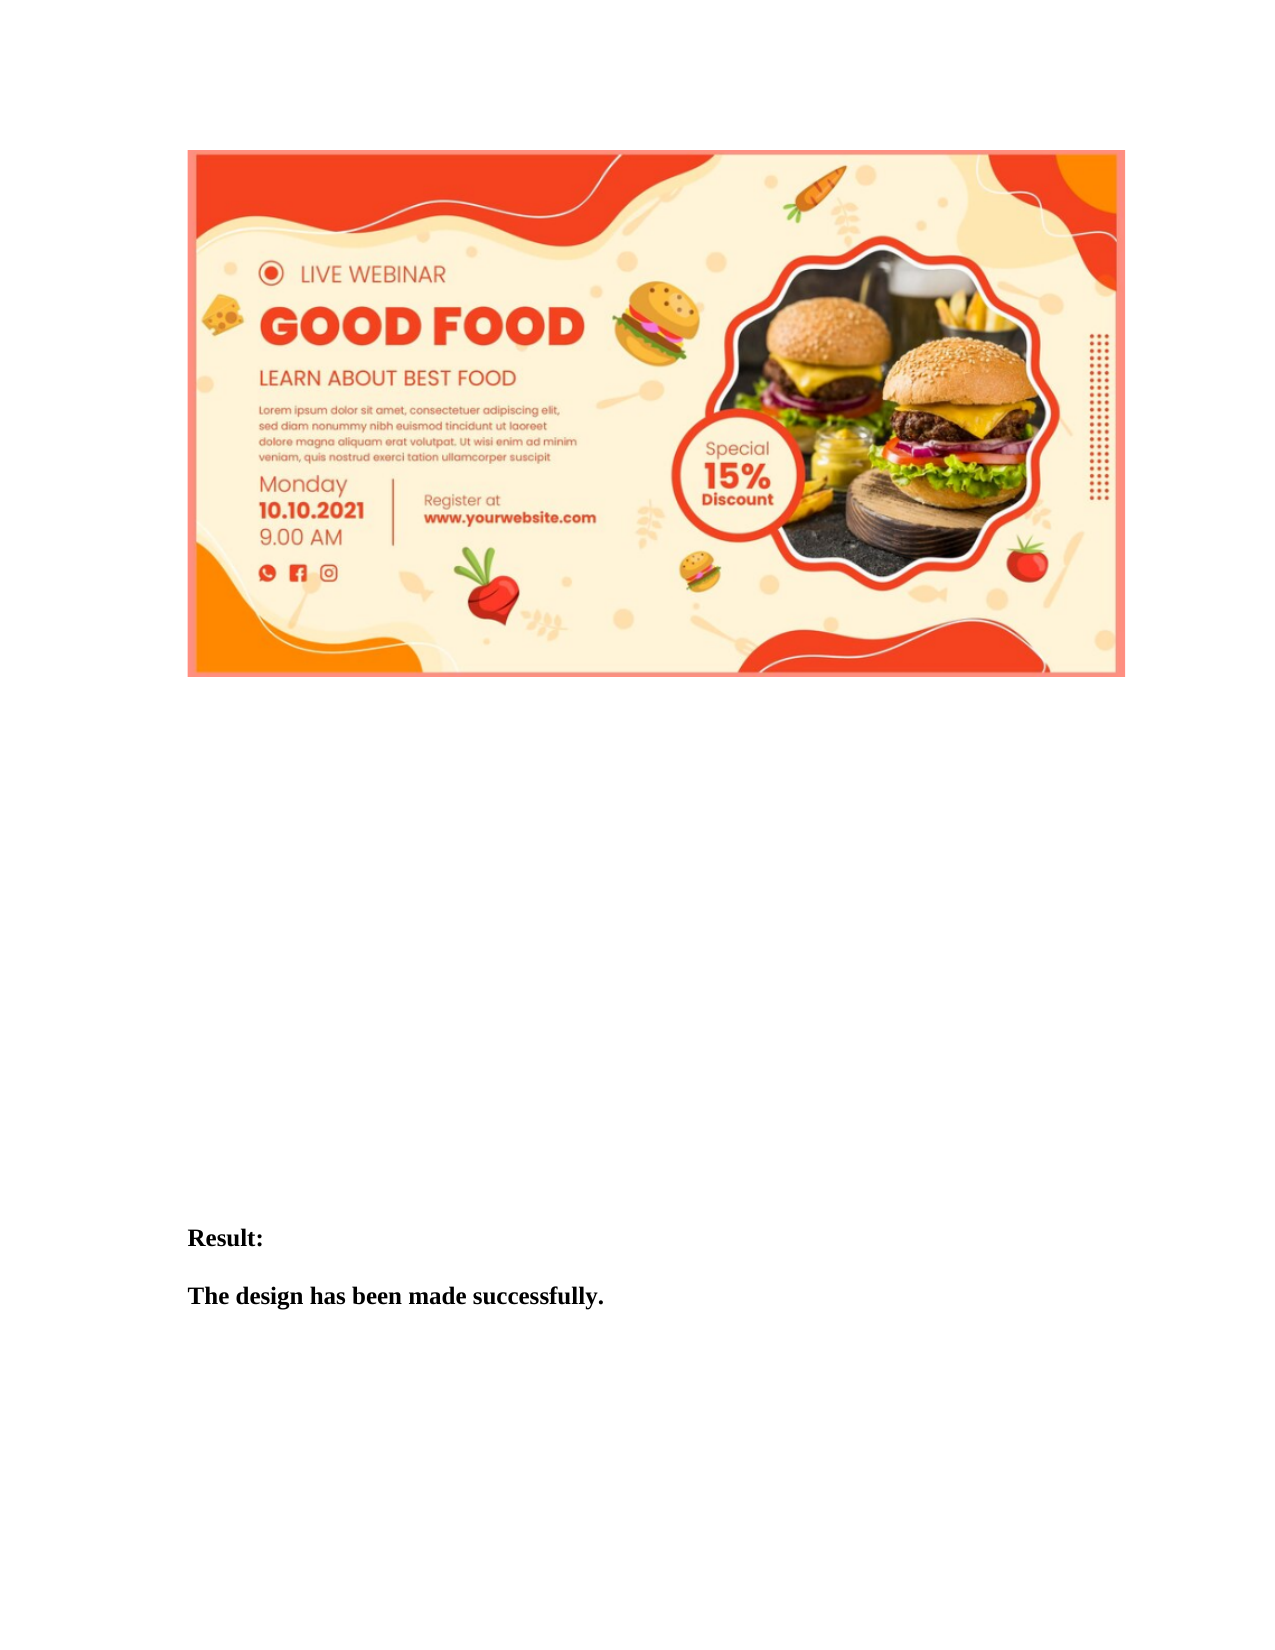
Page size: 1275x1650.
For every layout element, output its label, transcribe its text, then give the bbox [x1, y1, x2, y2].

picture [187, 150, 1125, 677]
text The design has been made successfully. [187, 1281, 1125, 1309]
text Result: [187, 1223, 1125, 1252]
